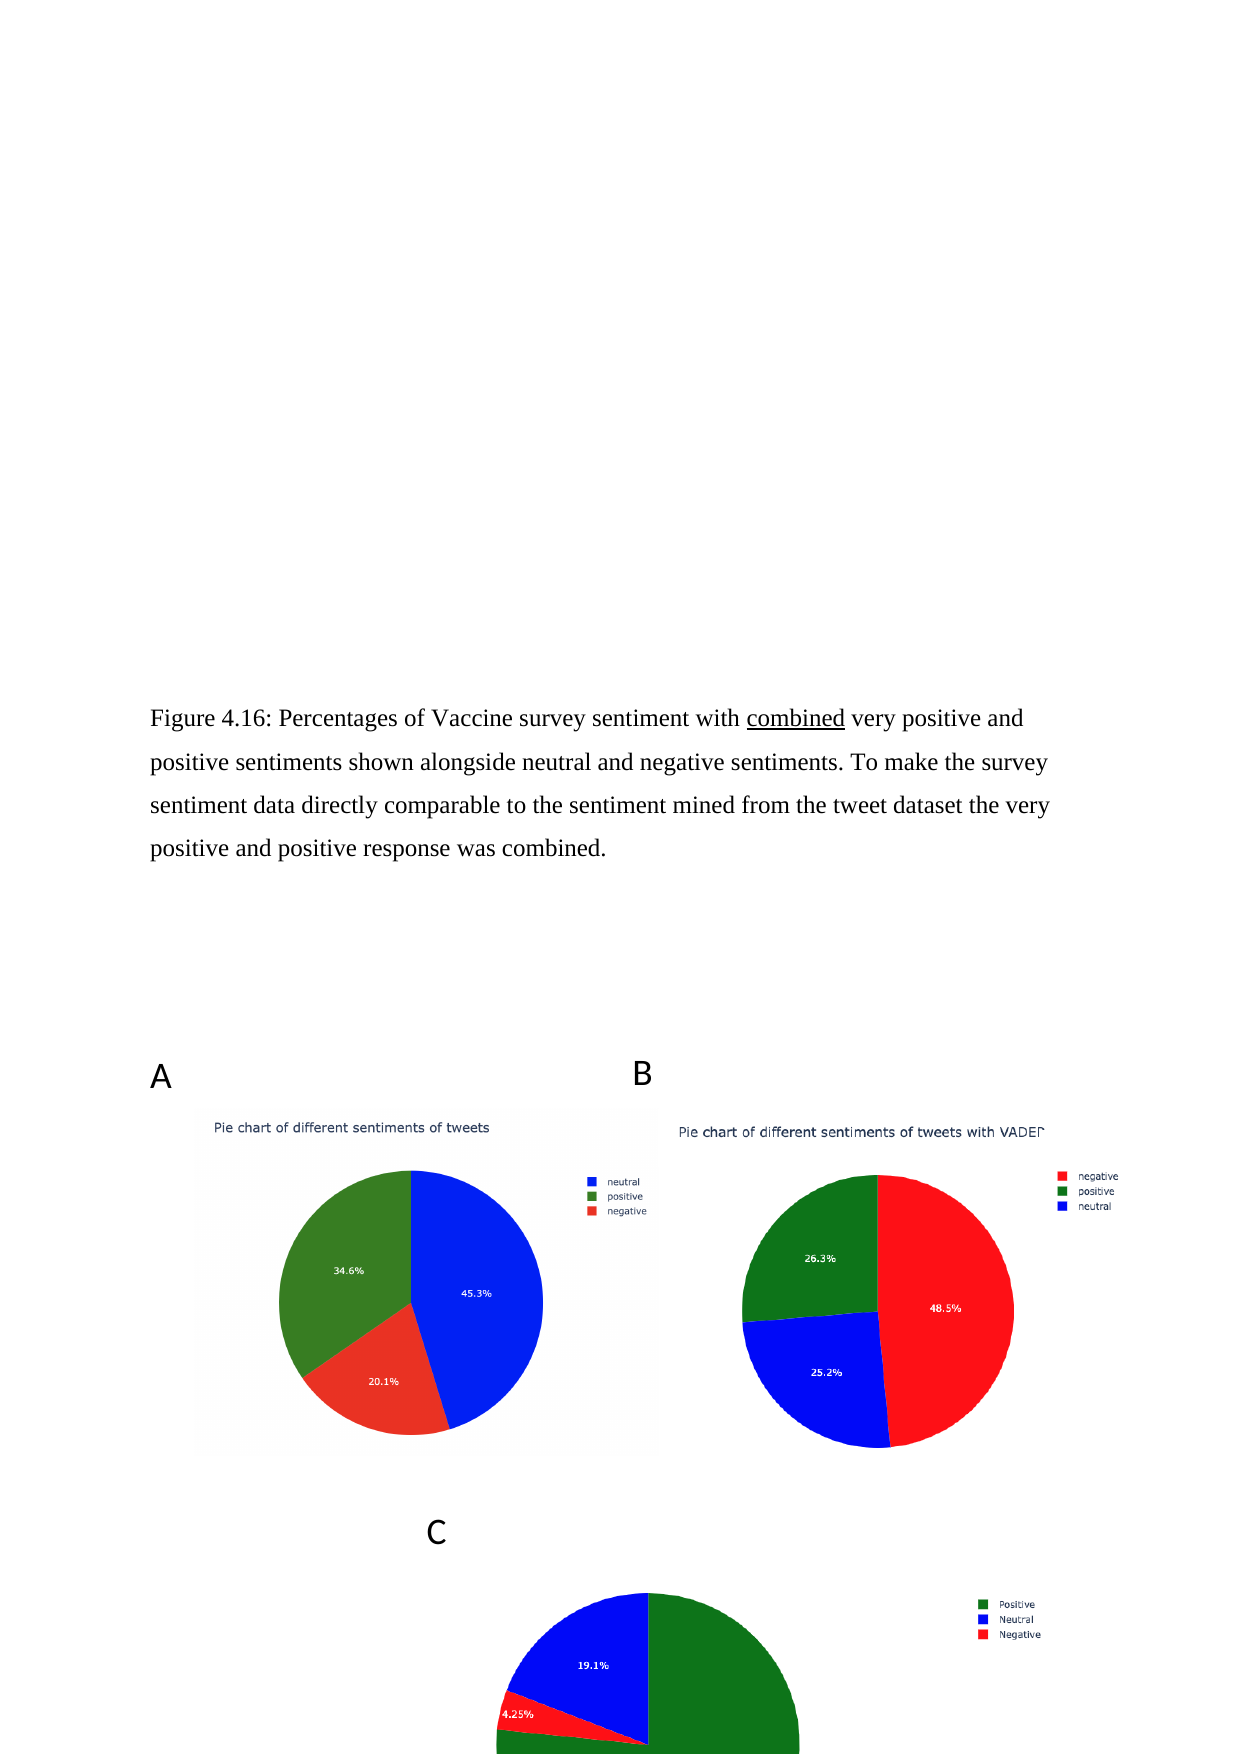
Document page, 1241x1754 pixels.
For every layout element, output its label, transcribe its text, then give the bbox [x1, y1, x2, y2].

picture [426, 1554, 1056, 1754]
picture [194, 1108, 1178, 1487]
text Figure 4.16: Percentages of Vaccine survey sentiment with combined very positive and positive sentiments shown alongside neutral and negative sentiments. To make the survey sentiment data directly comparable to the sentiment mined from the tweet dataset the very positive and positive response was combined. [150, 703, 1090, 862]
